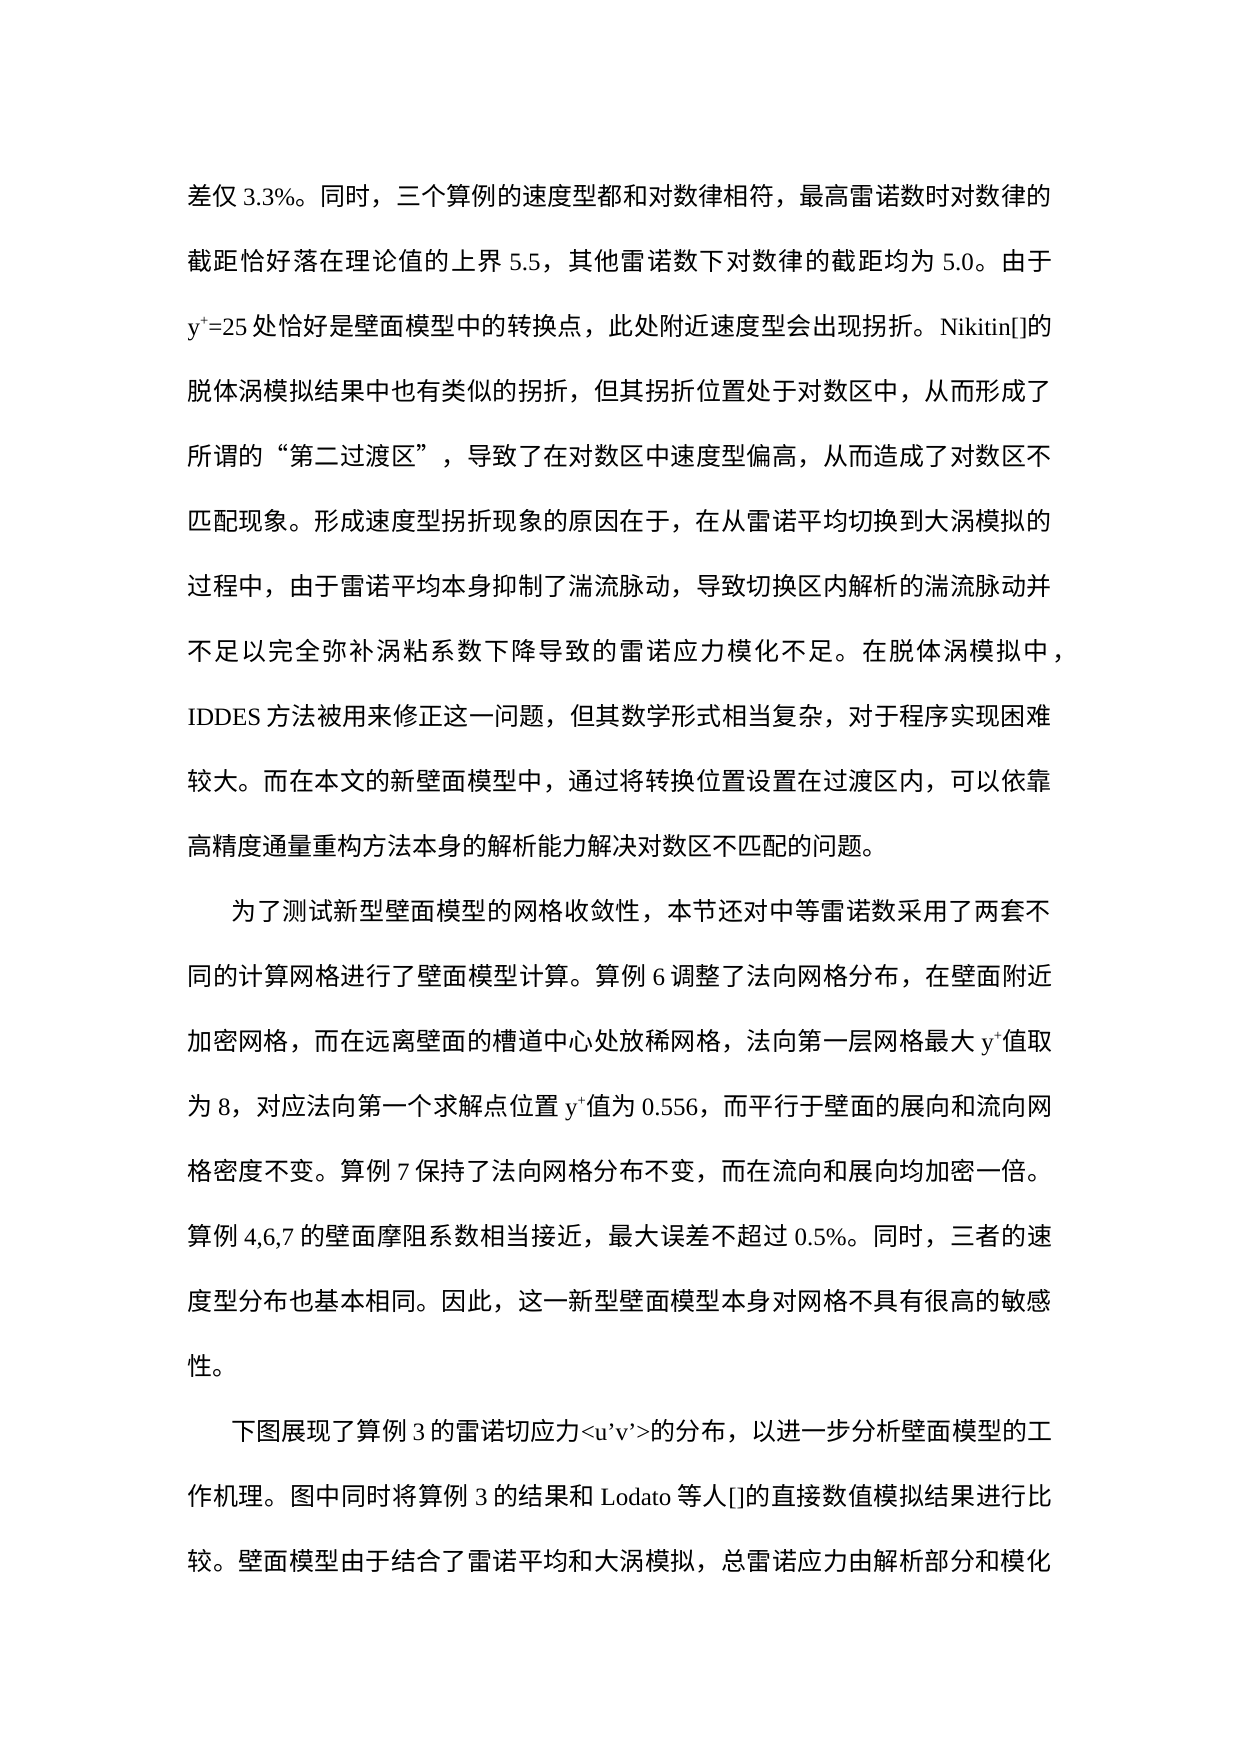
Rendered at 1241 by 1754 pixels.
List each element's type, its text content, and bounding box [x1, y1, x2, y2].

text 为了测试新型壁面模型的网格收敛性，本节还对中等雷诺数采用了两套不同的计算网格进行了壁面模型计算。算例6调整了法向网格分布，在壁面附近加密网格，而在远离壁面的槽道中心处放稀网格，法向第一层网格最大y+值取为8，对应法向第一个求解点位置y+值为0.556，而平行于壁面的展向和流向网格密度不变。算例7保持了法向网格分布不变，而在流向和展向均加密一倍。算例4,6,7的壁面摩阻系数相当接近，最大误差不超过0.5%。同时，三者的速度型分布也基本相同。因此，这一新型壁面模型本身对网格不具有很高的敏感性。 [187, 877, 1053, 1397]
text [187, 162, 1053, 877]
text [187, 1397, 1053, 1592]
